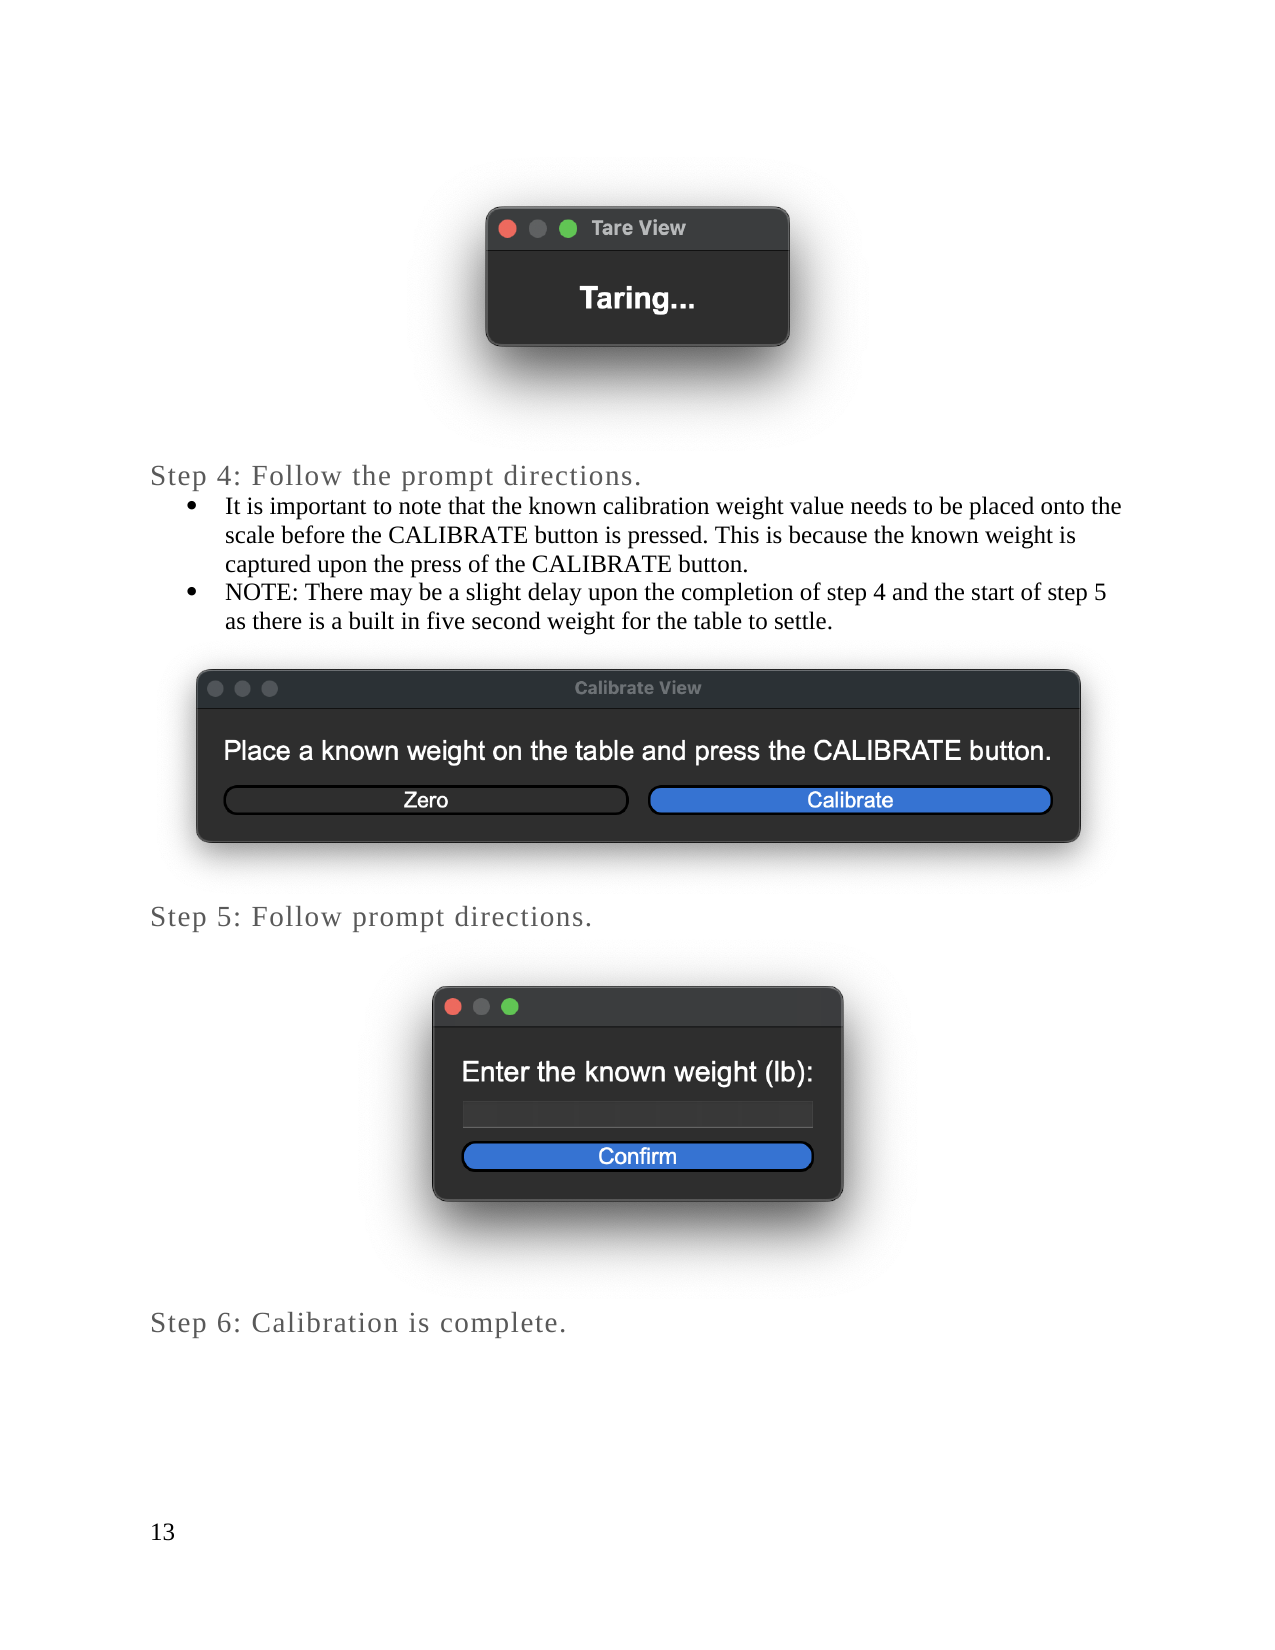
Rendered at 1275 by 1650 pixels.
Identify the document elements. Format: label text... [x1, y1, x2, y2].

picture [150, 635, 1125, 899]
list It is important to note that the known calibration weight value needs to be placed onto the scale before the CALIBRATE button is pressed. This is because the known weight is captured upon the press of the CALIBRATE button. [187, 491, 1125, 577]
subtitle Step 5: Follow prompt directions. [150, 899, 1125, 933]
picture [401, 150, 874, 458]
subtitle Step 4: Follow the prompt directions. [150, 458, 1125, 491]
list NOTE: There may be a slight delay upon the completion of step 4 and the start of step 5 as there is a built in five second weight for the table to settle. [187, 577, 1125, 635]
picture [353, 932, 922, 1306]
subtitle Step 6: Calibration is complete. [150, 1305, 1125, 1339]
